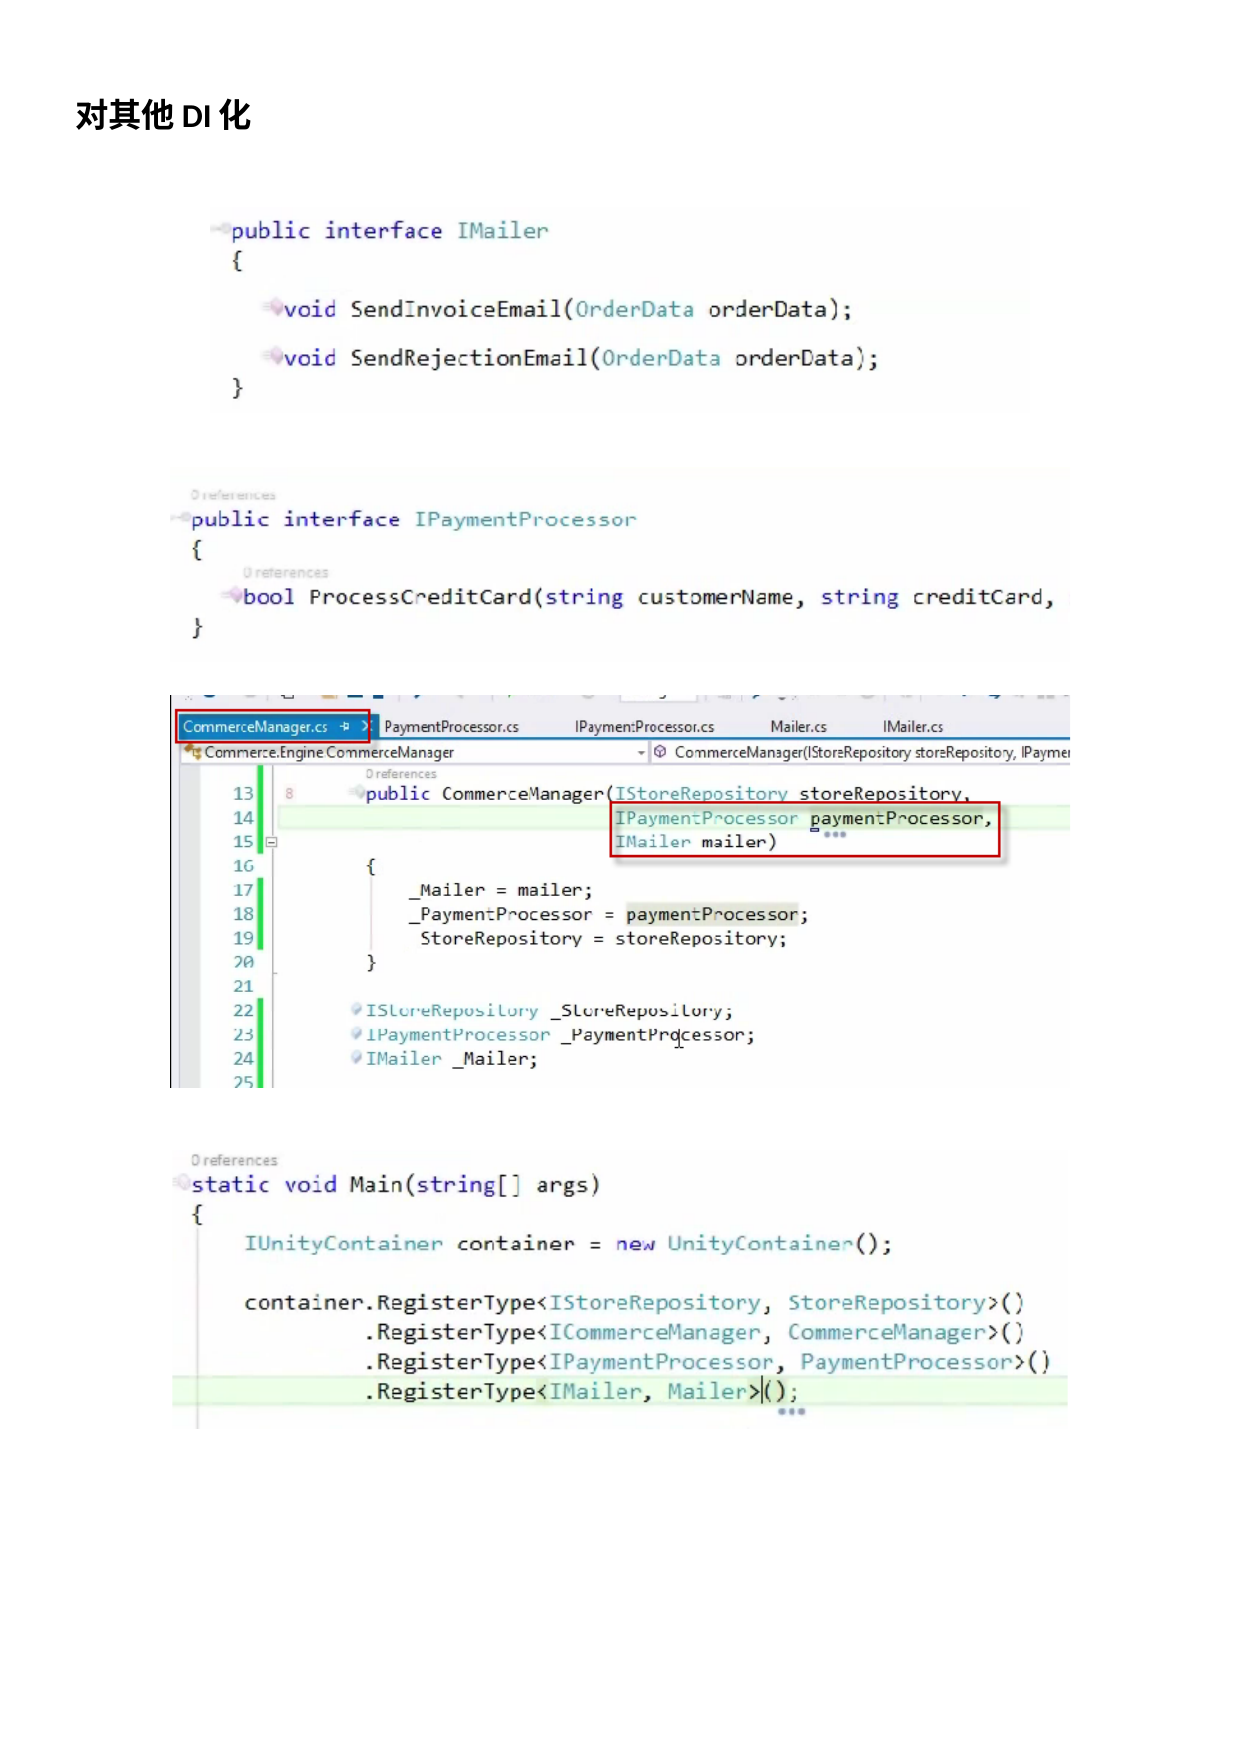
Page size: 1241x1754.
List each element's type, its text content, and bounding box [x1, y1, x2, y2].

picture [172, 1150, 1068, 1429]
subtitle 对其他DI化 [75, 81, 1165, 146]
picture [170, 467, 1071, 662]
picture [210, 207, 1031, 413]
picture [170, 695, 1071, 1088]
